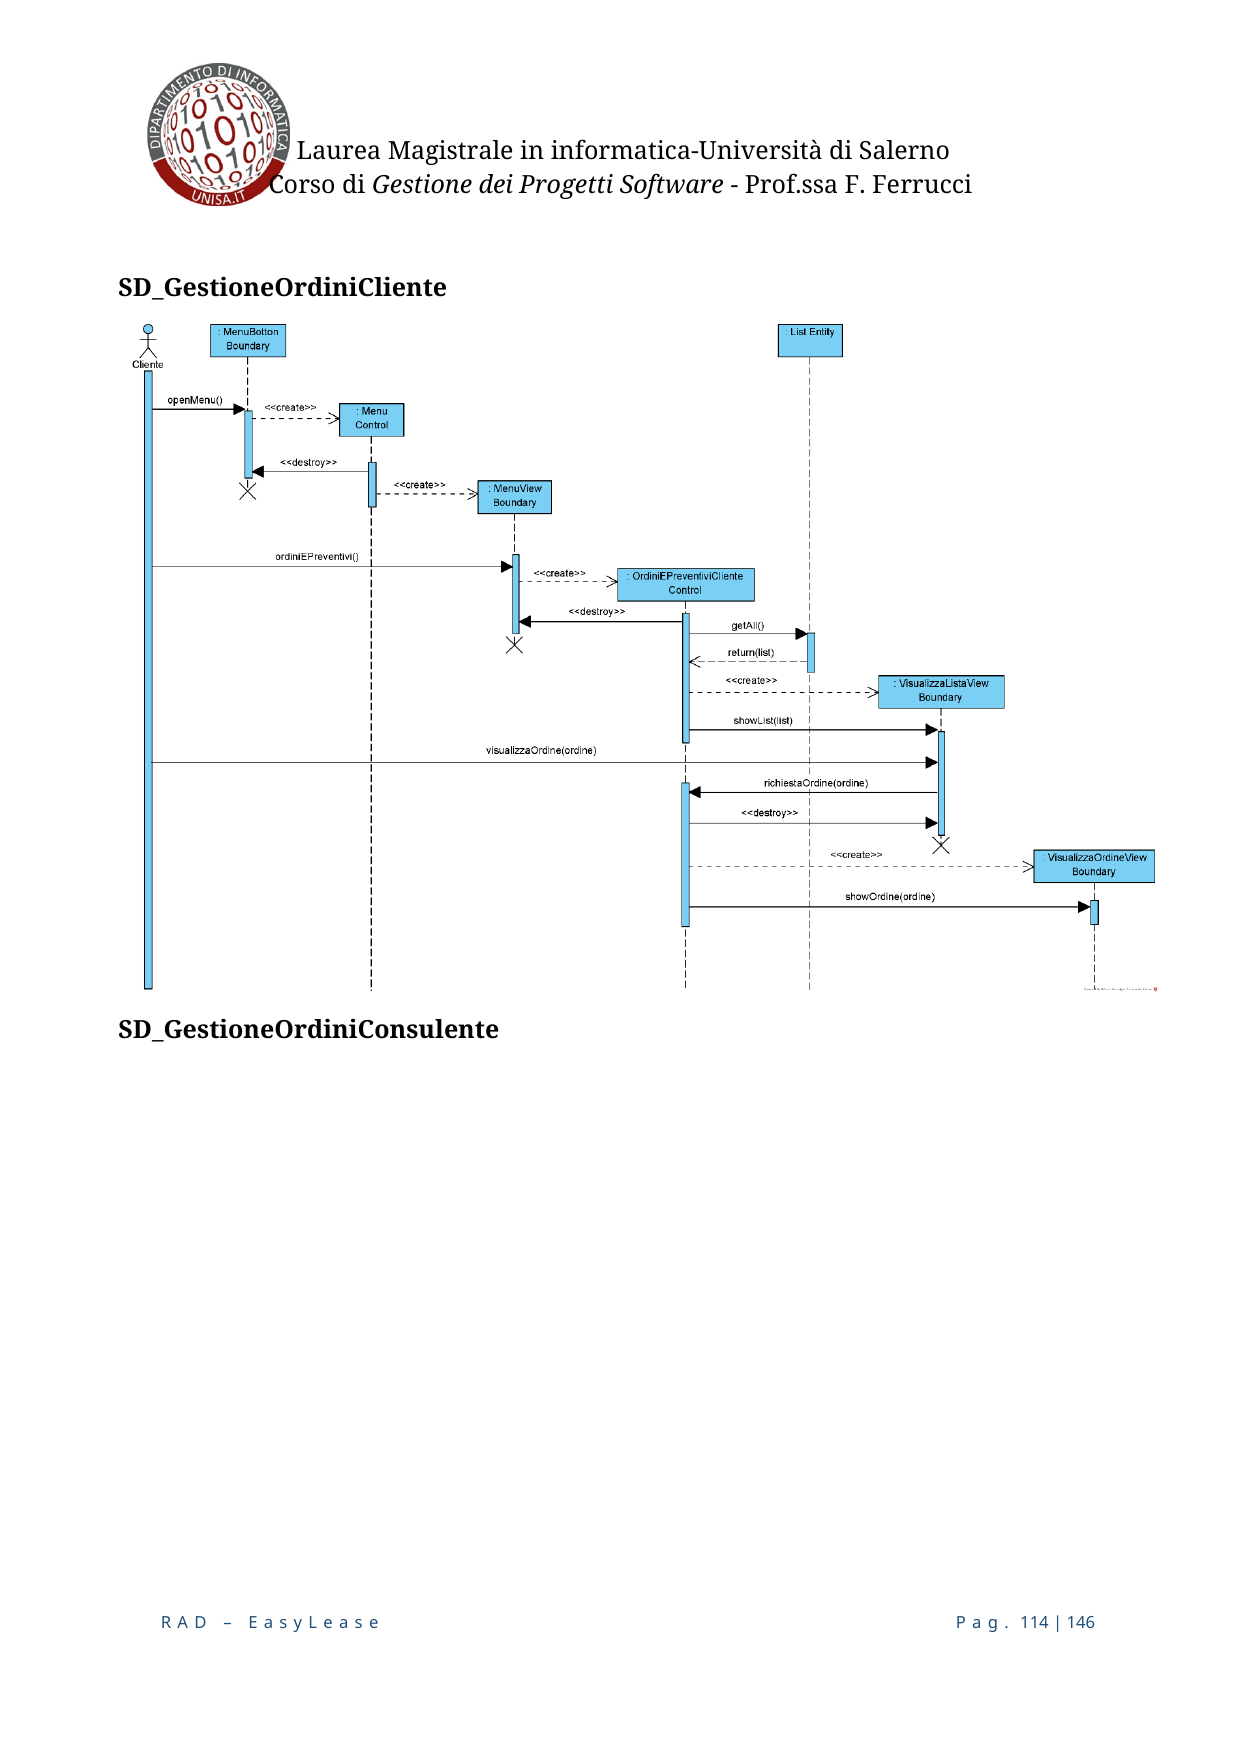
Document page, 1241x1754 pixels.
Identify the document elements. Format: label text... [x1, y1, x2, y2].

text SD_GestioneOrdiniCliente [118, 269, 1122, 303]
picture [118, 322, 1159, 994]
text SD_GestioneOrdiniConsulente [118, 1012, 1122, 1046]
picture [147, 63, 290, 206]
